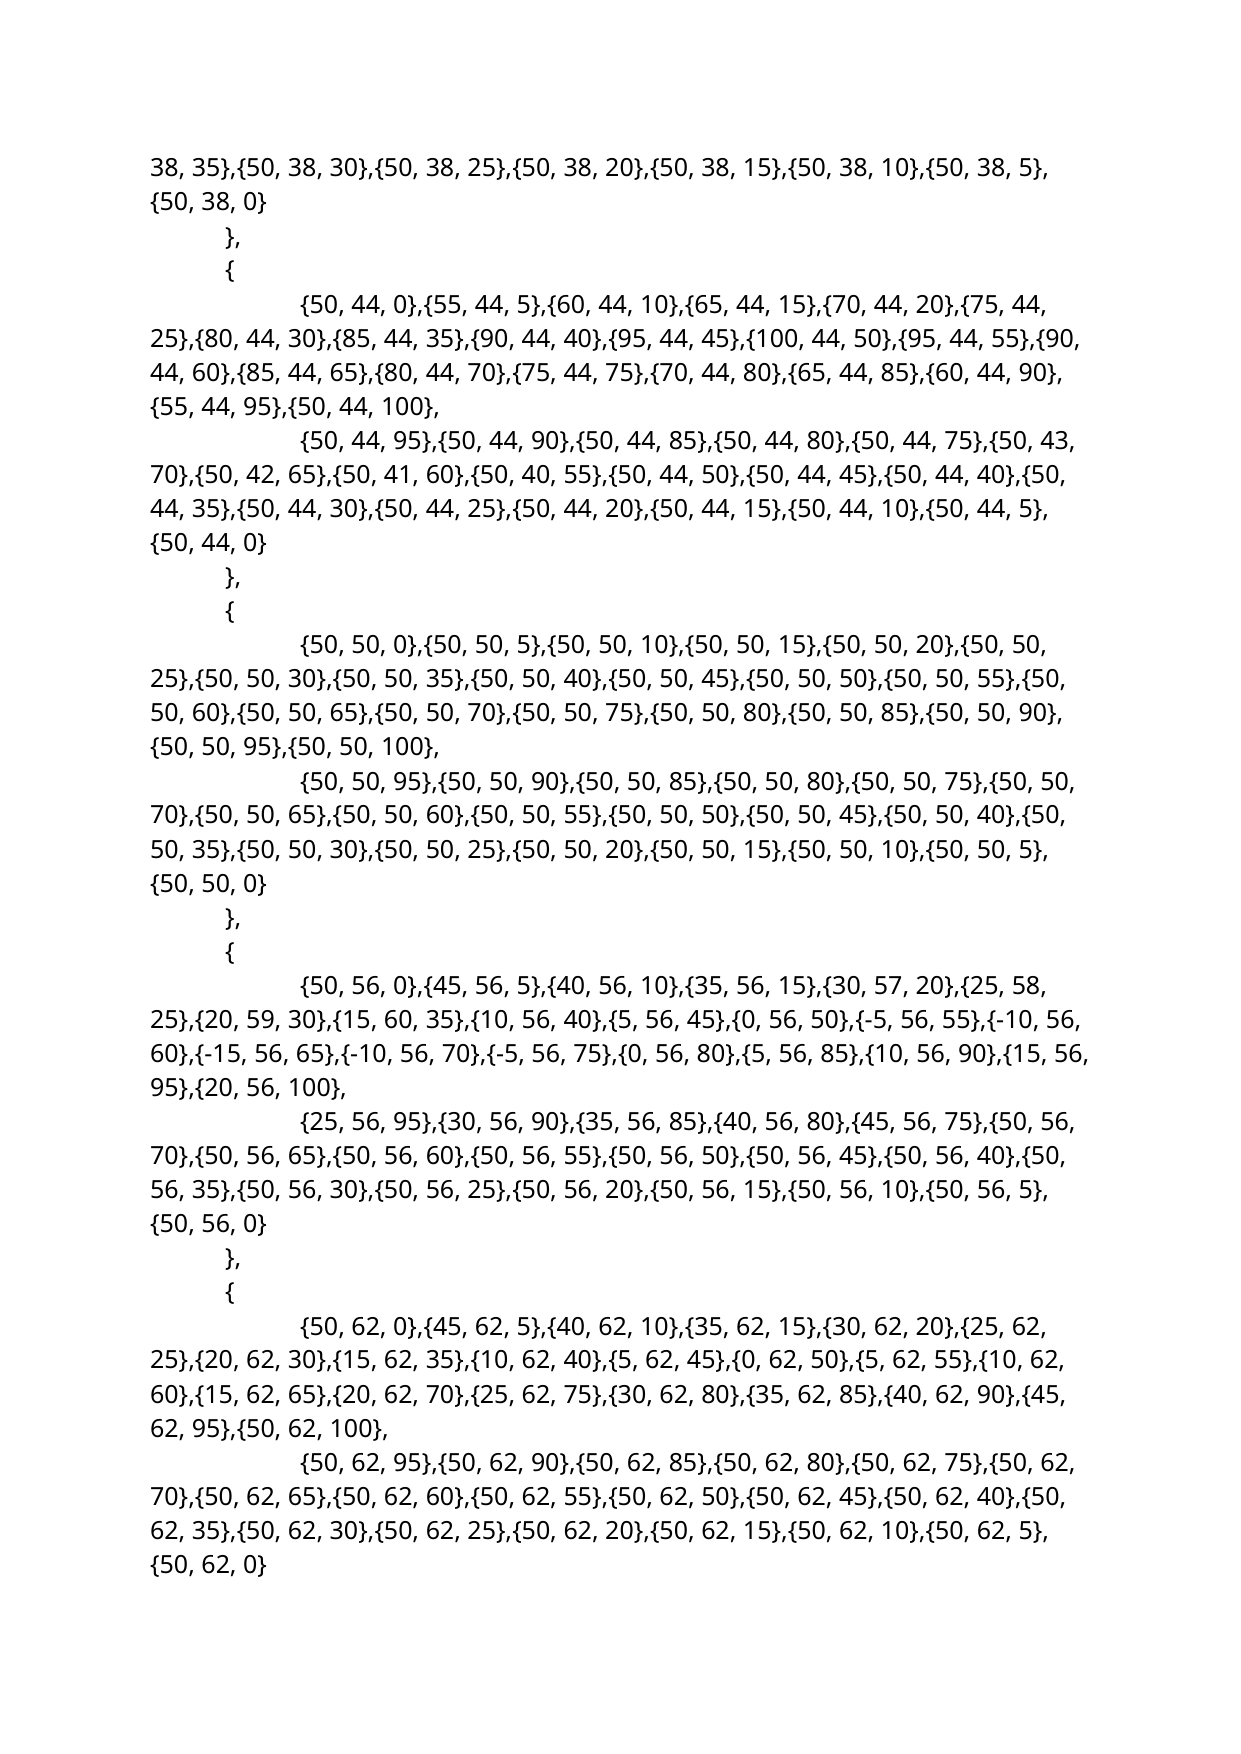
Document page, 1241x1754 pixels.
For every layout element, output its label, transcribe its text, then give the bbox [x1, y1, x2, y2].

text {50, 50, 95},{50, 50, 90},{50, 50, 85},{50, 50, 80},{50, 50, 75},{50, 50, 70},{50, 50, 65},{50, 50, 60},{50, 50, 55},{50, 50, 50},{50, 50, 45},{50, 50, 40},{50, 50, 35},{50, 50, 30},{50, 50, 25},{50, 50, 20},{50, 50, 15},{50, 50, 10},{50, 50, 5},{50, 50, 0} [150, 763, 1090, 899]
text {50, 62, 95},{50, 62, 90},{50, 62, 85},{50, 62, 80},{50, 62, 75},{50, 62, 70},{50, 62, 65},{50, 62, 60},{50, 62, 55},{50, 62, 50},{50, 62, 45},{50, 62, 40},{50, 62, 35},{50, 62, 30},{50, 62, 25},{50, 62, 20},{50, 62, 15},{50, 62, 10},{50, 62, 5},{50, 62, 0} [150, 1444, 1090, 1581]
text {50, 44, 95},{50, 44, 90},{50, 44, 85},{50, 44, 80},{50, 44, 75},{50, 43, 70},{50, 42, 65},{50, 41, 60},{50, 40, 55},{50, 44, 50},{50, 44, 45},{50, 44, 40},{50, 44, 35},{50, 44, 30},{50, 44, 25},{50, 44, 20},{50, 44, 15},{50, 44, 10},{50, 44, 5},{50, 44, 0} [150, 422, 1090, 559]
text { [150, 252, 1090, 286]
text }, [150, 899, 1090, 933]
text {50, 50, 0},{50, 50, 5},{50, 50, 10},{50, 50, 15},{50, 50, 20},{50, 50, 25},{50, 50, 30},{50, 50, 35},{50, 50, 40},{50, 50, 45},{50, 50, 50},{50, 50, 55},{50, 50, 60},{50, 50, 65},{50, 50, 70},{50, 50, 75},{50, 50, 80},{50, 50, 85},{50, 50, 90},{50, 50, 95},{50, 50, 100}, [150, 627, 1090, 763]
text {50, 62, 0},{45, 62, 5},{40, 62, 10},{35, 62, 15},{30, 62, 20},{25, 62, 25},{20, 62, 30},{15, 62, 35},{10, 62, 40},{5, 62, 45},{0, 62, 50},{5, 62, 55},{10, 62, 60},{15, 62, 65},{20, 62, 70},{25, 62, 75},{30, 62, 80},{35, 62, 85},{40, 62, 90},{45, 62, 95},{50, 62, 100}, [150, 1308, 1090, 1444]
text {50, 44, 0},{55, 44, 5},{60, 44, 10},{65, 44, 15},{70, 44, 20},{75, 44, 25},{80, 44, 30},{85, 44, 35},{90, 44, 40},{95, 44, 45},{100, 44, 50},{95, 44, 55},{90, 44, 60},{85, 44, 65},{80, 44, 70},{75, 44, 75},{70, 44, 80},{65, 44, 85},{60, 44, 90},{55, 44, 95},{50, 44, 100}, [150, 286, 1090, 422]
text }, [150, 218, 1090, 252]
text {50, 56, 0},{45, 56, 5},{40, 56, 10},{35, 56, 15},{30, 57, 20},{25, 58, 25},{20, 59, 30},{15, 60, 35},{10, 56, 40},{5, 56, 45},{0, 56, 50},{-5, 56, 55},{-10, 56, 60},{-15, 56, 65},{-10, 56, 70},{-5, 56, 75},{0, 56, 80},{5, 56, 85},{10, 56, 90},{15, 56, 95},{20, 56, 100}, [150, 967, 1090, 1104]
text { [150, 933, 1090, 967]
text { [150, 1274, 1090, 1308]
text }, [150, 559, 1090, 593]
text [150, 150, 1090, 218]
text { [150, 593, 1090, 627]
text }, [150, 1240, 1090, 1274]
text {25, 56, 95},{30, 56, 90},{35, 56, 85},{40, 56, 80},{45, 56, 75},{50, 56, 70},{50, 56, 65},{50, 56, 60},{50, 56, 55},{50, 56, 50},{50, 56, 45},{50, 56, 40},{50, 56, 35},{50, 56, 30},{50, 56, 25},{50, 56, 20},{50, 56, 15},{50, 56, 10},{50, 56, 5},{50, 56, 0} [150, 1104, 1090, 1240]
